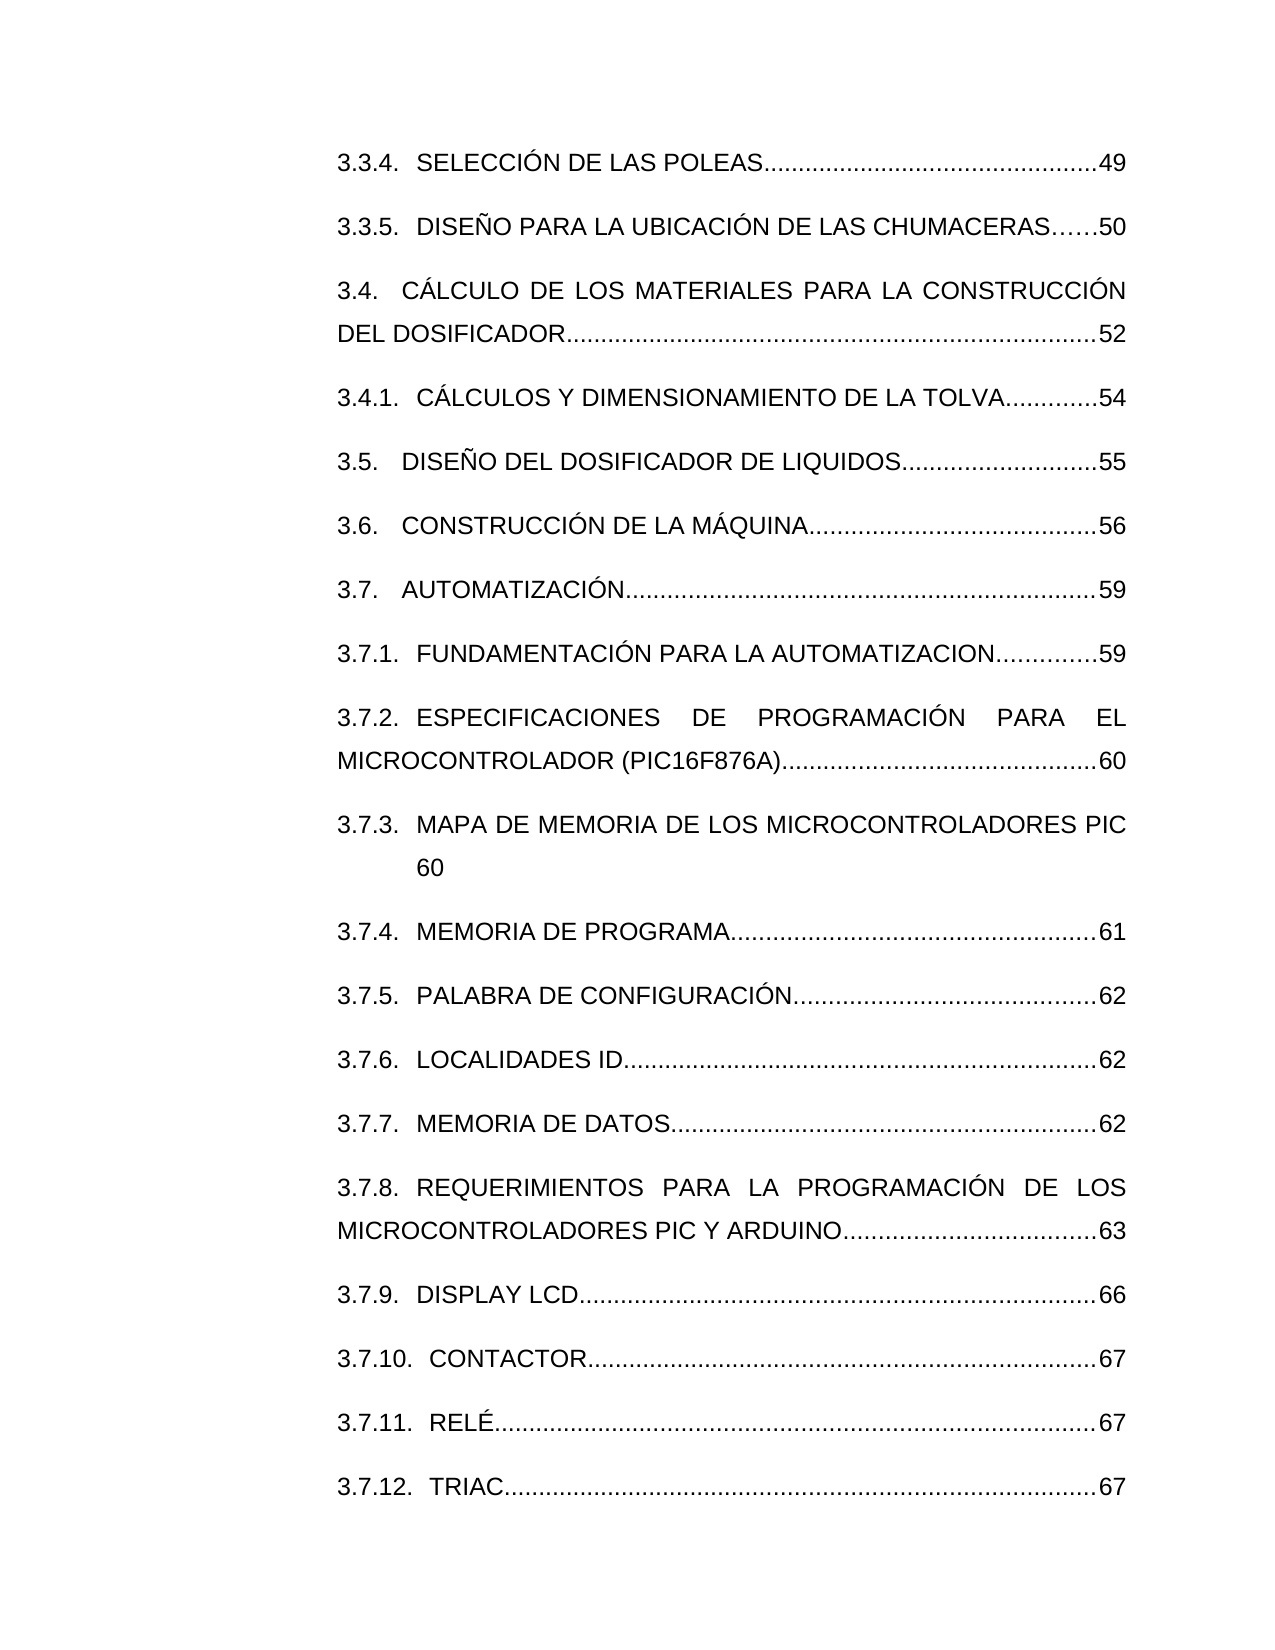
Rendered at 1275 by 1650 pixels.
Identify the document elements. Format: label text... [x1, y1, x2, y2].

text 3.7.10. CONTACTOR 67 [337, 1343, 1127, 1372]
text 3.3.5. DISEÑO PARA LA UBICACIÓN DE LAS CHUMACERAS 50 [337, 212, 1127, 240]
text 3.4. CÁLCULO DE LOS MATERIALES PARA LA CONSTRUCCIÓN DEL DOSIFICADOR 52 [337, 276, 1127, 347]
text 3.7.12. TRIAC 67 [337, 1471, 1127, 1500]
text 3.7.2. ESPECIFICACIONES DE PROGRAMACIÓN PARA EL MICROCONTROLADOR (PIC16F876A) 60 [337, 702, 1127, 774]
text 3.7. AUTOMATIZACIÓN 59 [337, 574, 1127, 603]
text 3.7.9. DISPLAY LCD 66 [337, 1279, 1127, 1308]
text 3.6. CONSTRUCCIÓN DE LA MÁQUINA 56 [337, 511, 1127, 539]
text 3.7.1. FUNDAMENTACIÓN PARA LA AUTOMATIZACION 59 [337, 638, 1127, 667]
text 3.3.4. SELECCIÓN DE LAS POLEAS 49 [337, 148, 1127, 176]
text 3.5. DISEÑO DEL DOSIFICADOR DE LIQUIDOS 55 [337, 447, 1127, 475]
text 3.4.1. CÁLCULOS Y DIMENSIONAMIENTO DE LA TOLVA 54 [337, 383, 1127, 411]
text 3.7.4. MEMORIA DE PROGRAMA 61 [337, 917, 1127, 945]
text 3.7.11. RELÉ 67 [337, 1407, 1127, 1436]
text 3.7.5. PALABRA DE CONFIGURACIÓN 62 [337, 981, 1127, 1009]
text 3.7.7. MEMORIA DE DATOS 62 [337, 1108, 1127, 1137]
text 3.7.3. MAPA DE MEMORIA DE LOS MICROCONTROLADORES PIC 60 [337, 809, 1127, 881]
text 3.7.8. REQUERIMIENTOS PARA LA PROGRAMACIÓN DE LOS MICROCONTROLADORES PIC Y ARDUINO 63 [337, 1172, 1127, 1244]
text 3.7.6. LOCALIDADES ID 62 [337, 1044, 1127, 1073]
